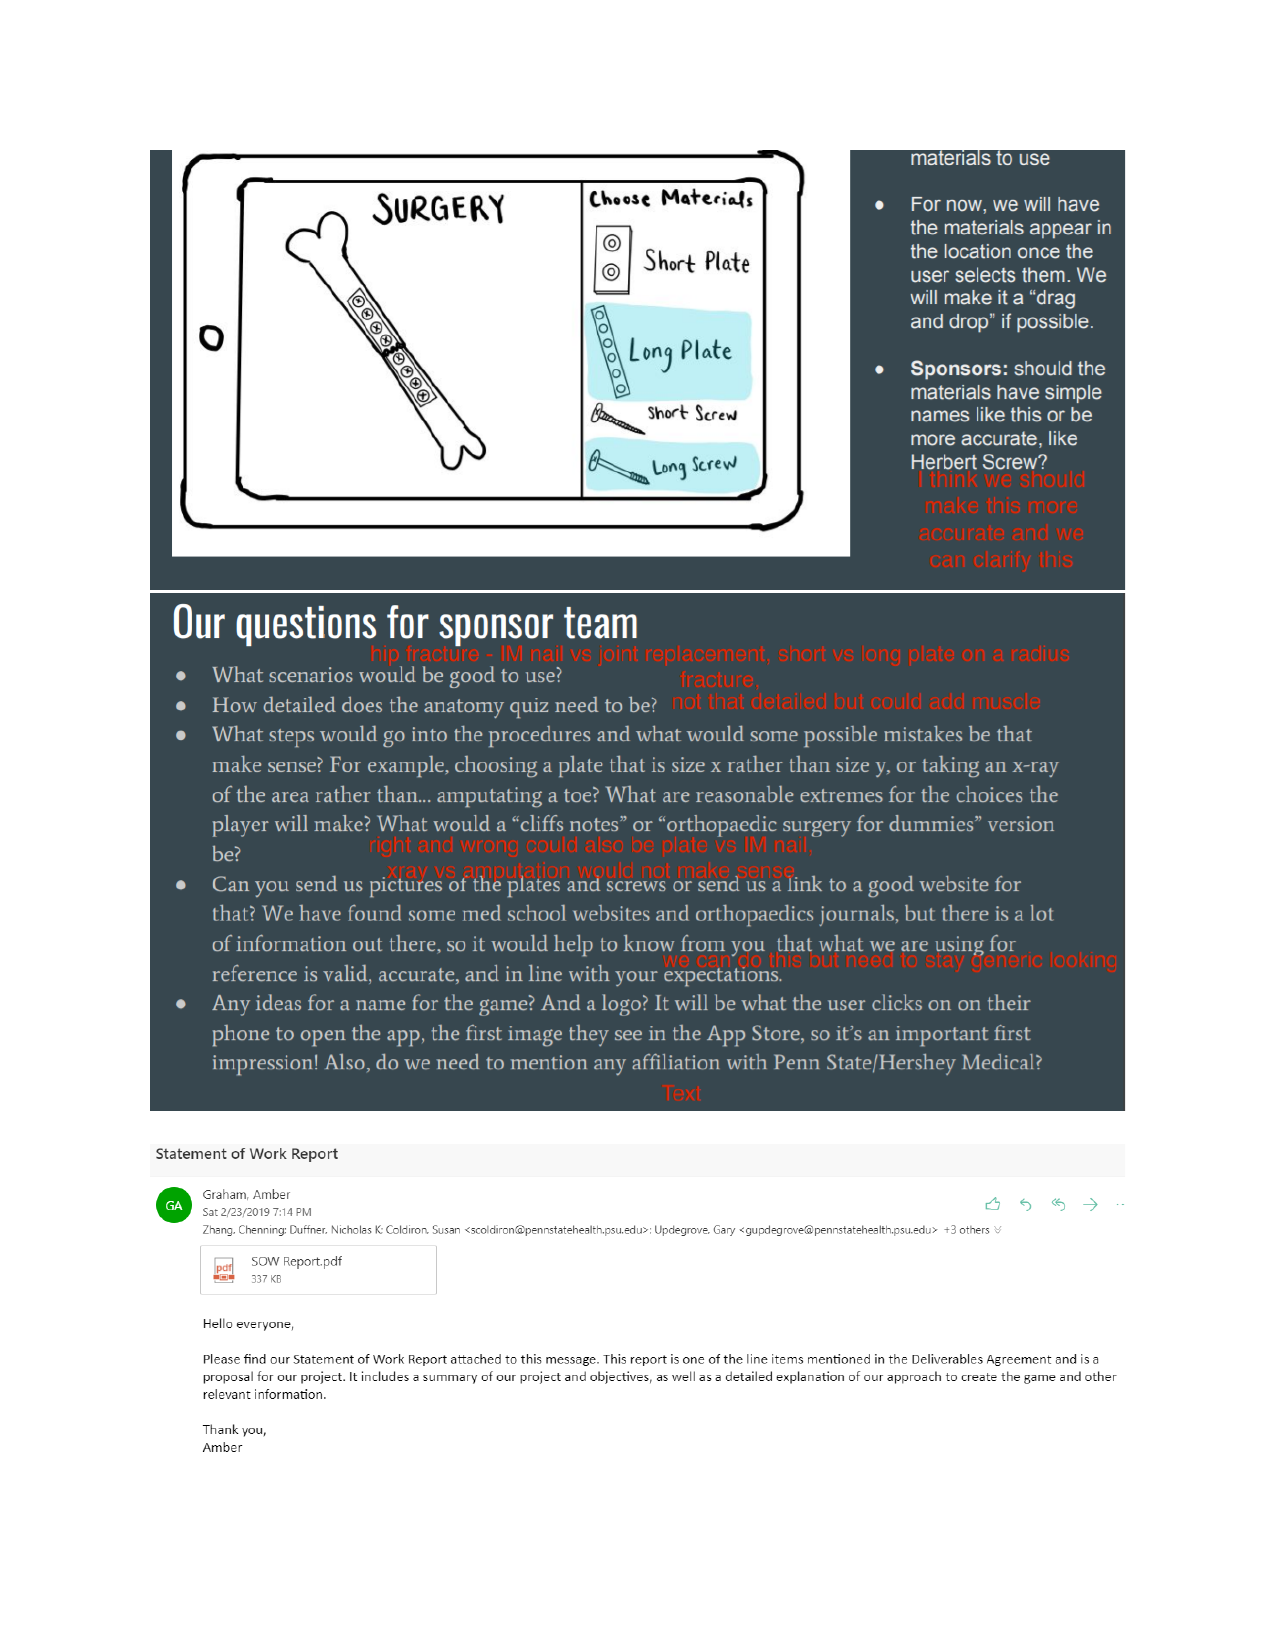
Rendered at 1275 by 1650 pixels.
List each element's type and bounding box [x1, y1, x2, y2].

picture [150, 593, 1125, 1111]
picture [150, 1144, 1125, 1461]
picture [150, 150, 1125, 590]
